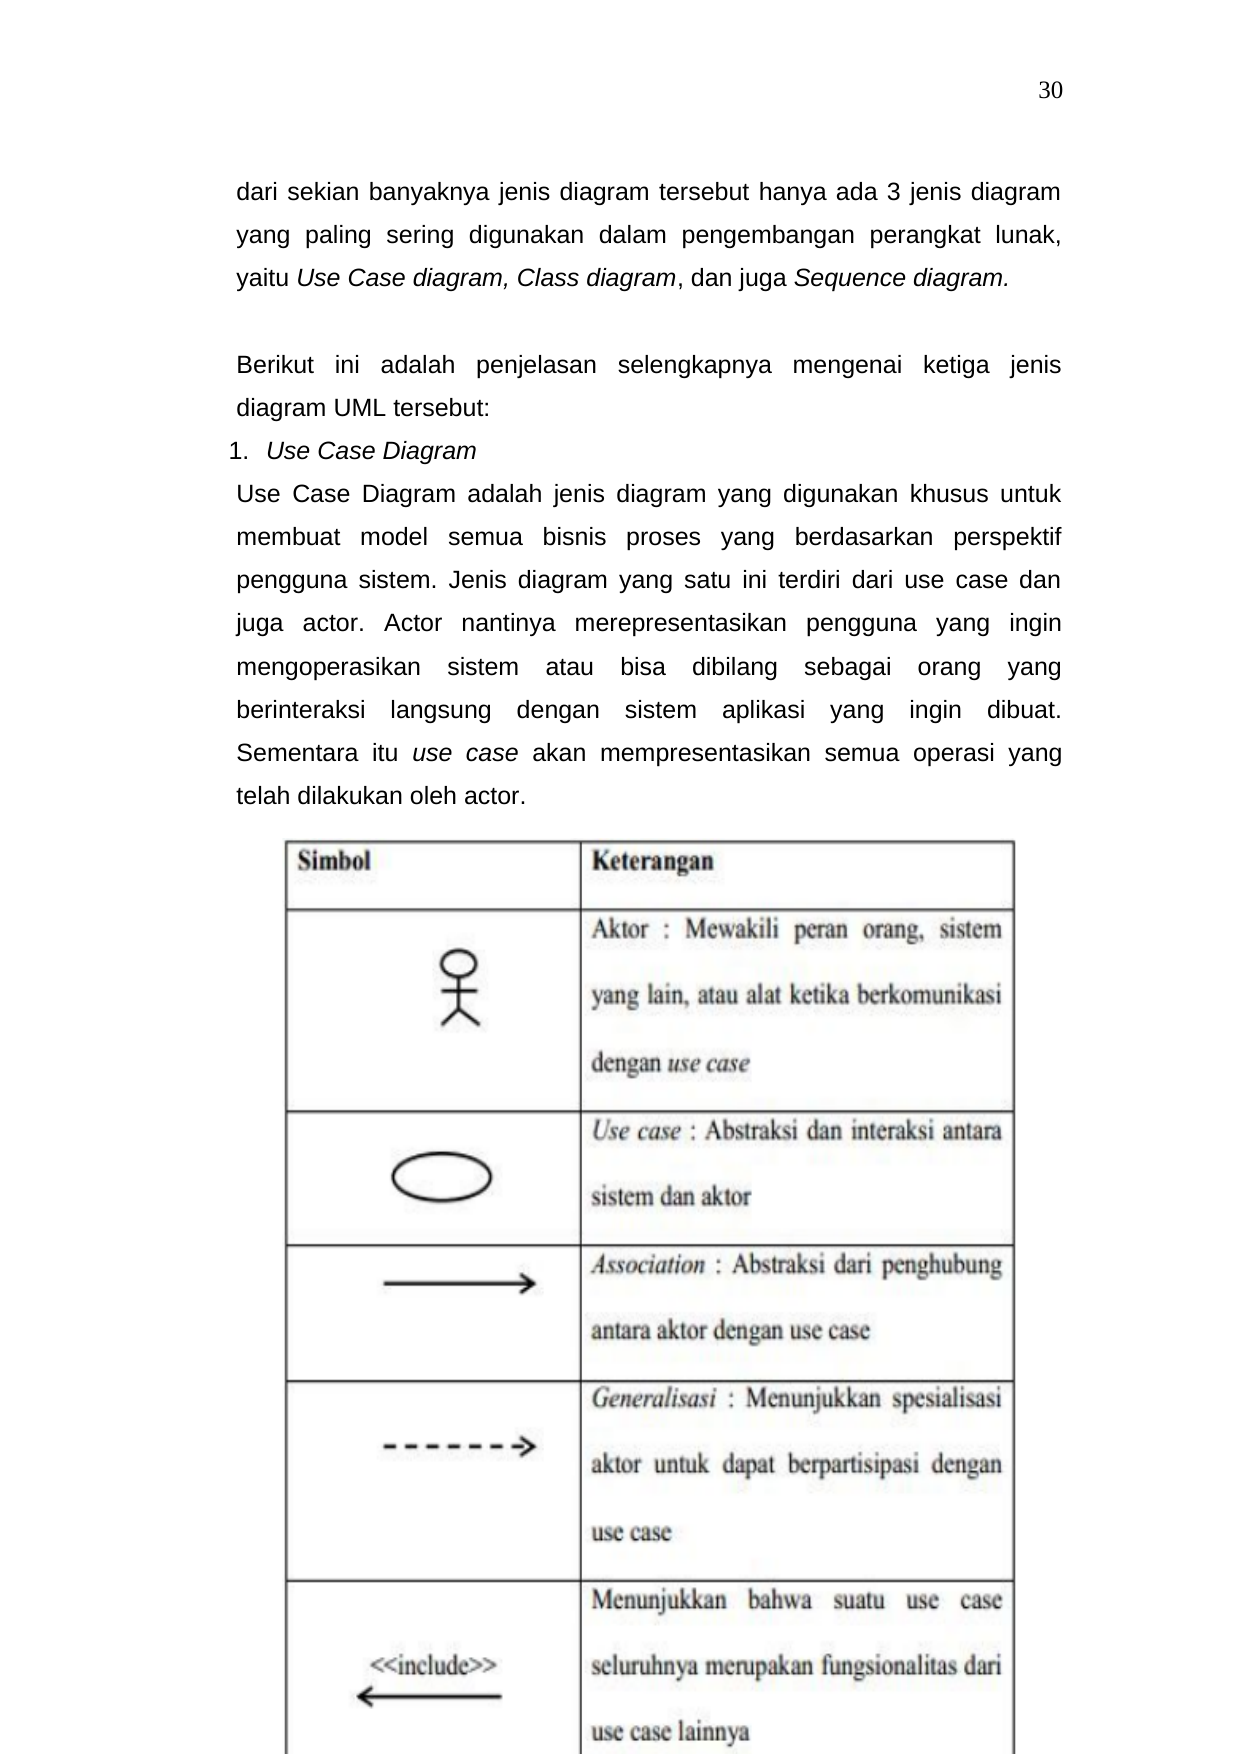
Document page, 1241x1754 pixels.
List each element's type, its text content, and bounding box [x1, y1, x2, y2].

text Berikut ini adalah penjelasan selengkapnya mengenai ketiga jenis diagram UML tersebut: [236, 350, 1063, 422]
picture [282, 838, 1017, 1754]
list Use Case Diagram [228, 436, 1063, 465]
text Use Case Diagram adalah jenis diagram yang digunakan khusus untuk membuat model semua bisnis proses yang berdasarkan perspektif pengguna sistem. Jenis diagram yang satu ini terdiri dari use case dan juga actor. Actor nantinya merepresentasikan pengguna yang ingin mengoperasikan sistem atau bisa dibilang sebagai orang yang berinteraksi langsung dengan sistem aplikasi yang ingin dibuat. Sementara itu use case akan mempresentasikan semua operasi yang telah dilakukan oleh actor. [236, 479, 1063, 810]
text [236, 177, 1063, 292]
